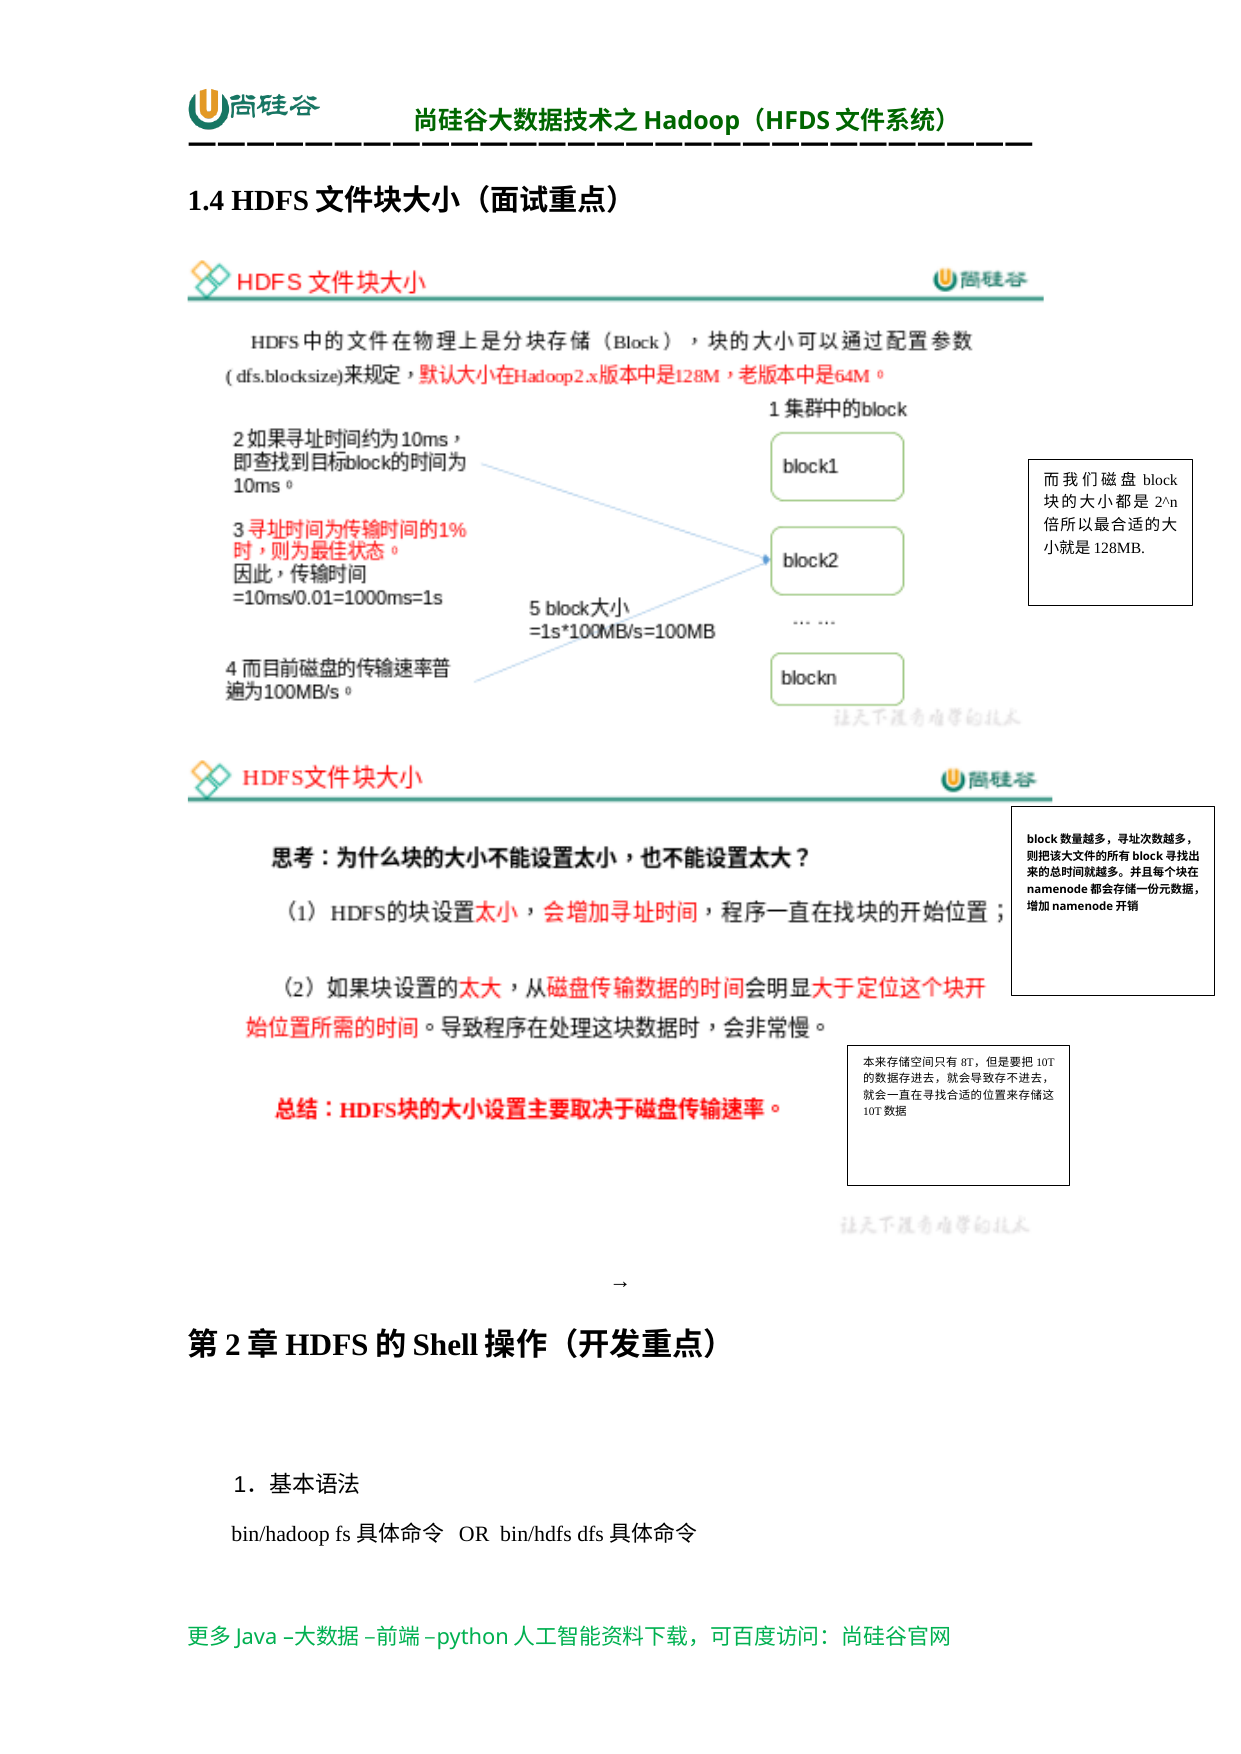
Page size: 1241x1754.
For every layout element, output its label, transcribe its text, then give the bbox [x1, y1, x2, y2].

picture [187, 88, 320, 130]
text → [187, 1248, 1053, 1297]
subtitle 1.4 HDFS文件块大小（面试重点） [187, 165, 1053, 230]
text bin/hadoop fs 具体命令 OR bin/hdfs dfs 具体命令 [187, 1515, 1053, 1548]
subtitle 第2章 HDFS的Shell操作（开发重点） [187, 1309, 1053, 1374]
text 1．基本语法 [187, 1450, 1053, 1515]
